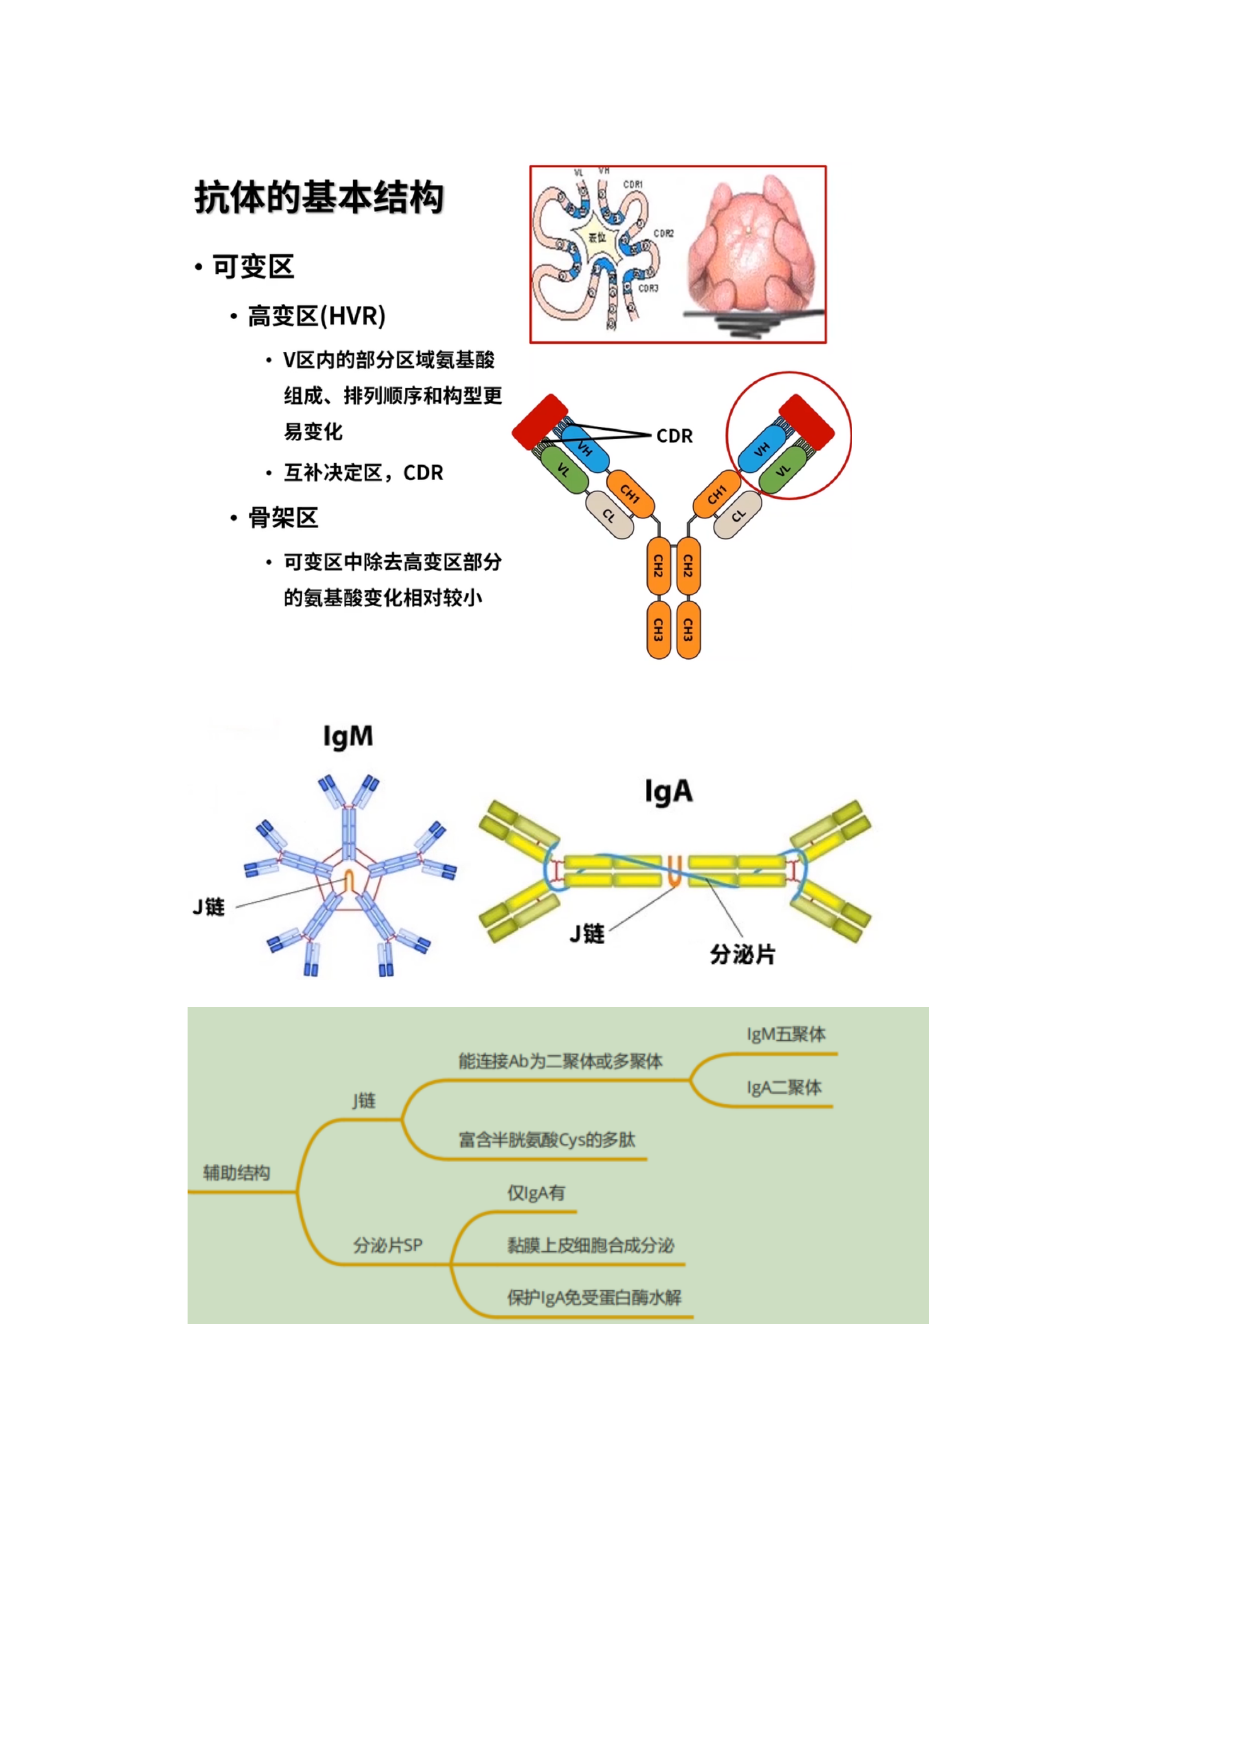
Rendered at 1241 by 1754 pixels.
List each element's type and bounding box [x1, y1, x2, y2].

picture [187, 1007, 929, 1324]
picture [187, 162, 852, 675]
picture [187, 714, 909, 980]
